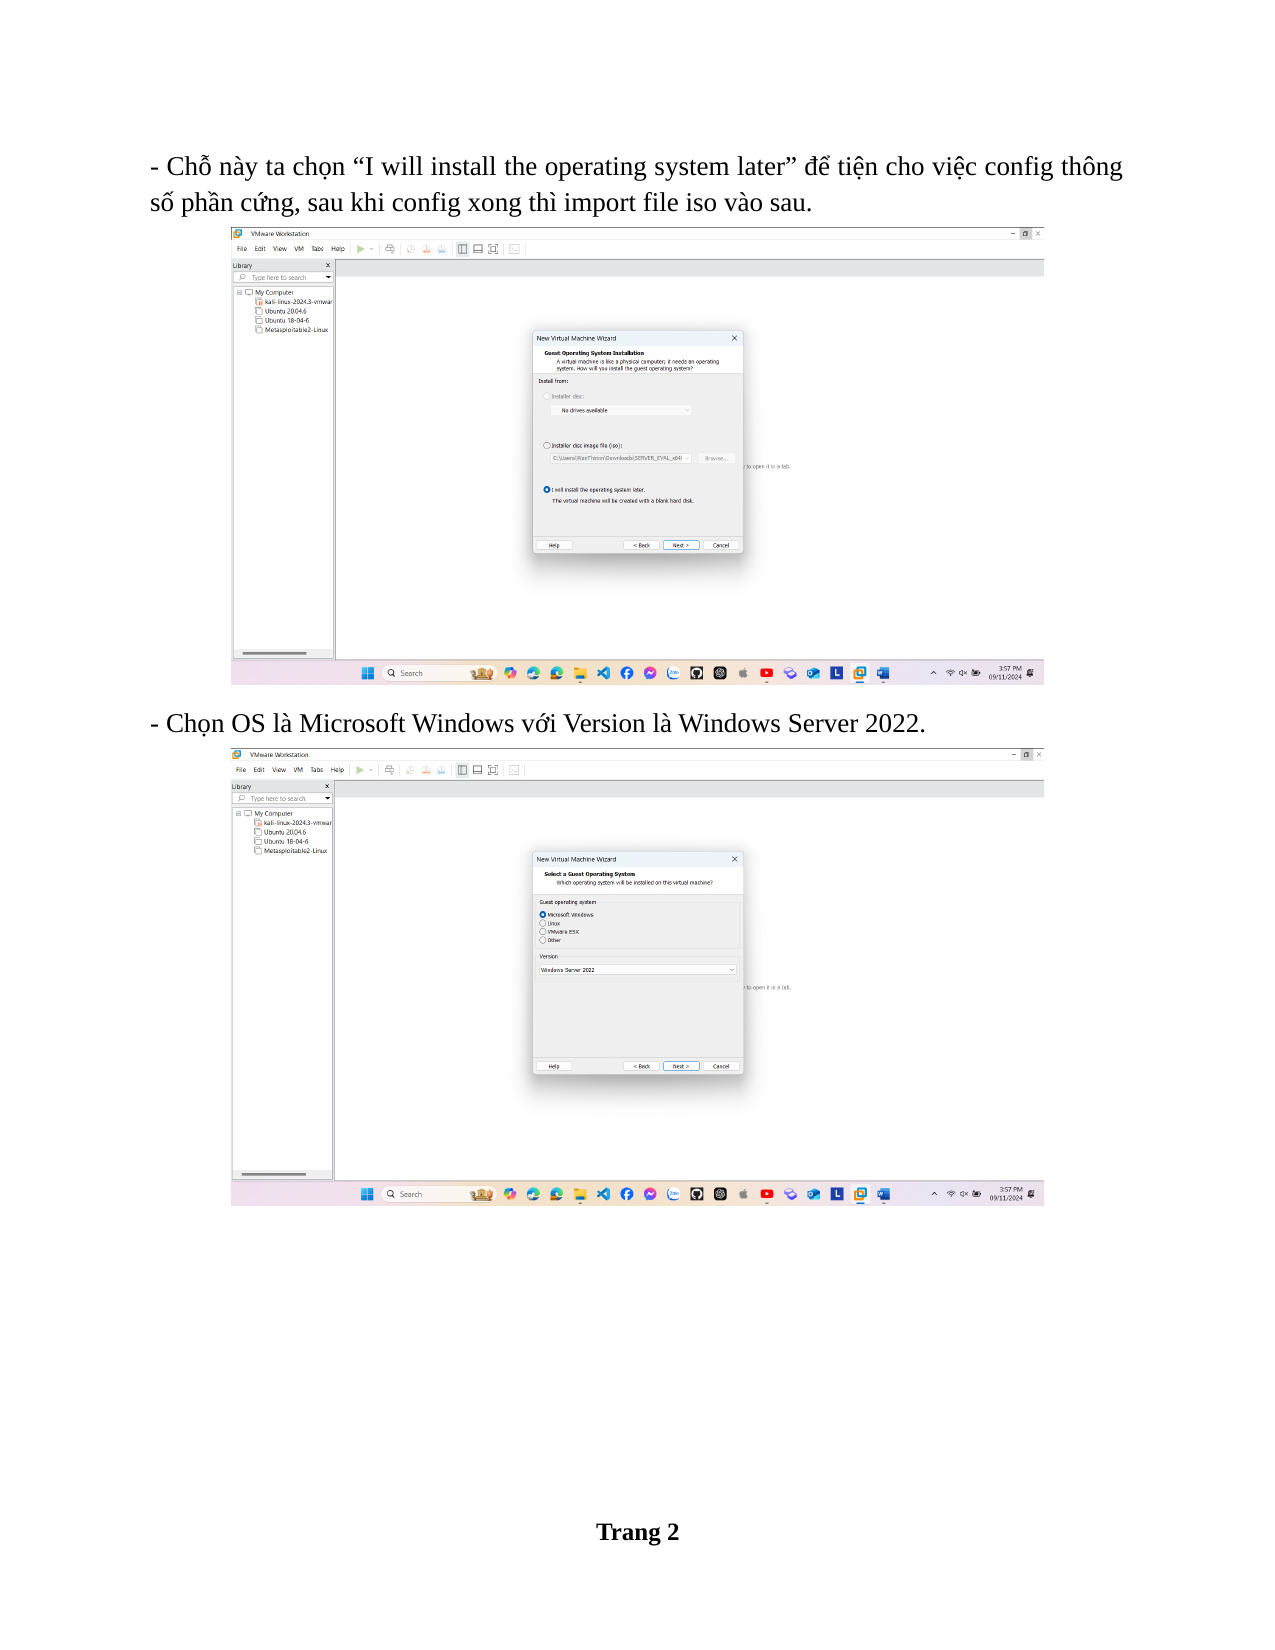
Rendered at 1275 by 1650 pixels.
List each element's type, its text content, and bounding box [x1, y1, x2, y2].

picture [230, 748, 1045, 1206]
text - Chỗ này ta chọn “I will install the operating system later” để tiện cho việc config thông số phần cứng, sau khi config xong thì import file iso vào sau. [150, 150, 1125, 217]
text - Chọn OS là Microsoft Windows với Version là Windows Server 2022. [150, 707, 1125, 738]
picture [231, 227, 1044, 685]
